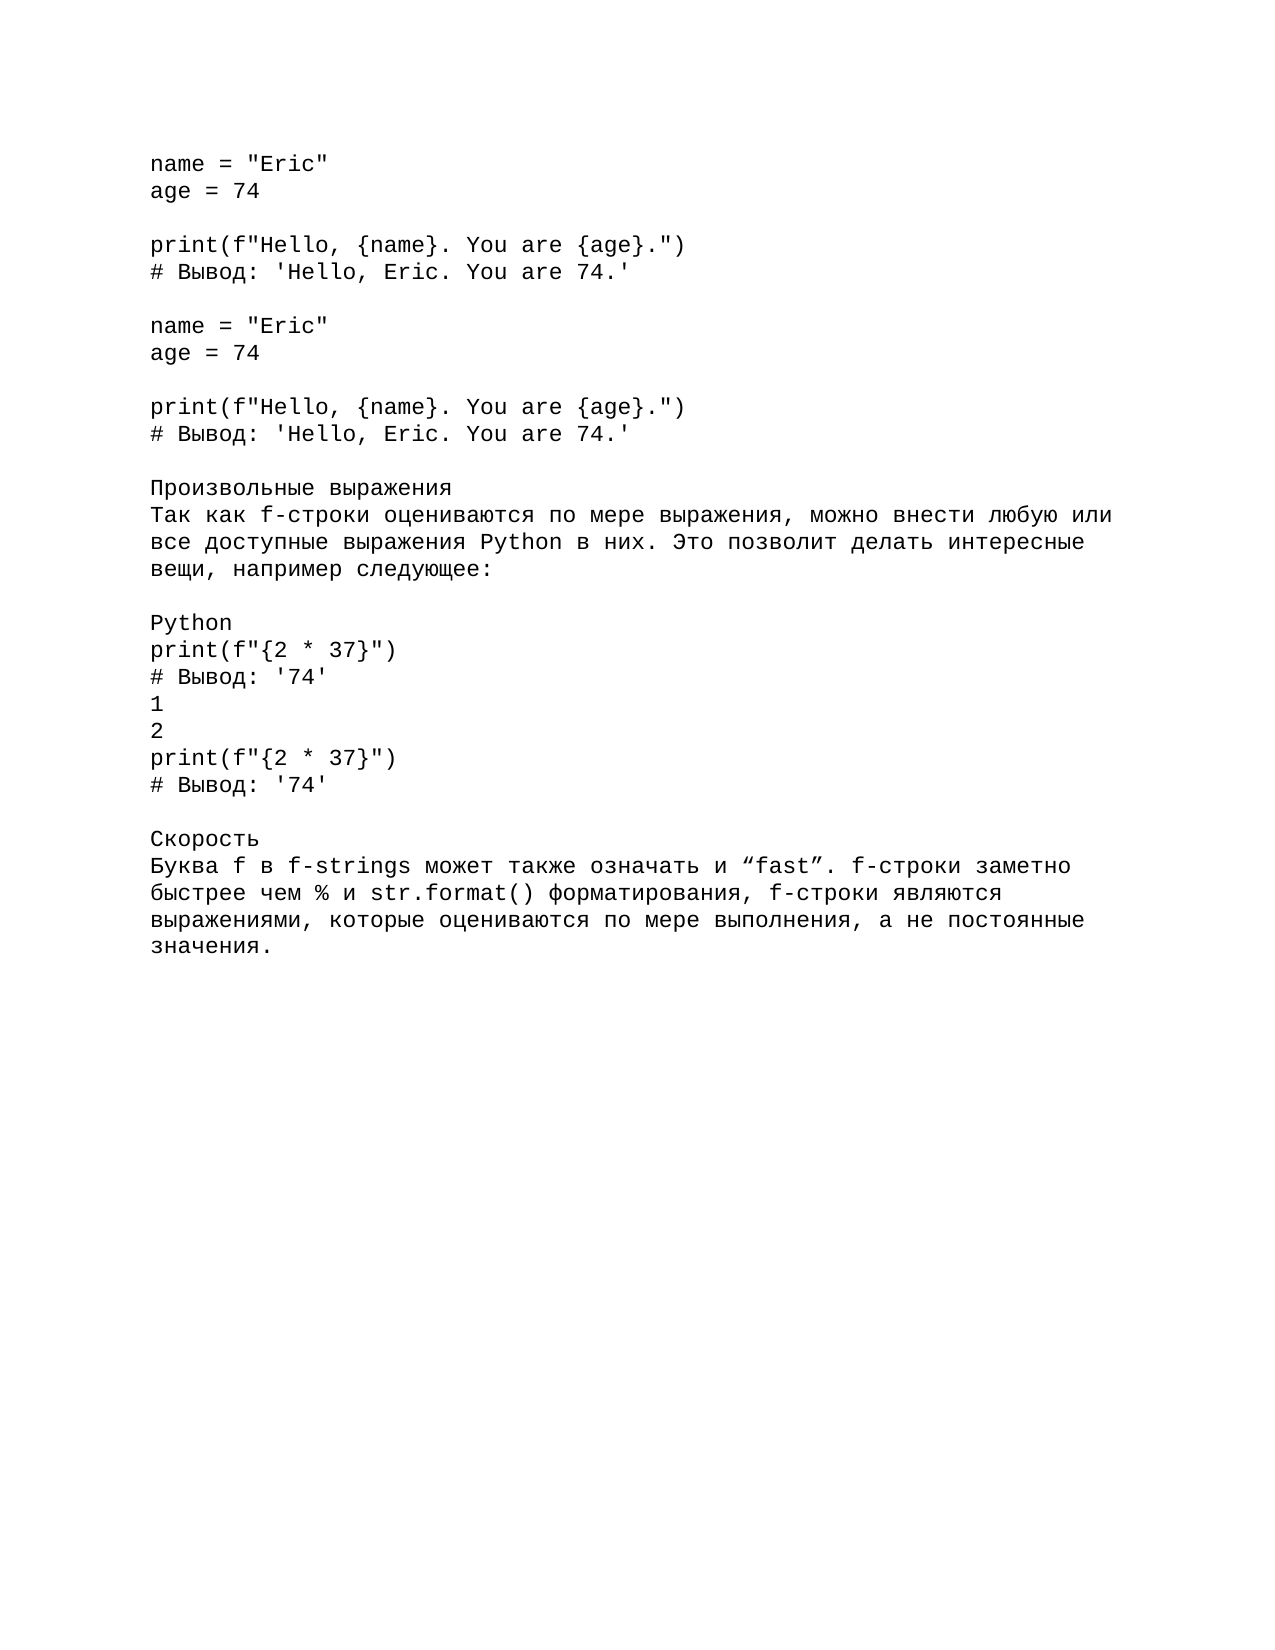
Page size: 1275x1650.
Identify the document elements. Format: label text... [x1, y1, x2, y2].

text # Вывод: '74' [150, 771, 1125, 797]
text # Вывод: 'Hello, Eric. You are 74.' [150, 258, 1125, 285]
text age = 74 [150, 177, 1125, 204]
text Произвольные выражения [150, 474, 1125, 501]
text age = 74 [150, 339, 1125, 366]
text print(f"Hello, {name}. You are {age}.") [150, 231, 1125, 258]
text 2 [150, 717, 1125, 743]
text Так как f-строки оцениваются по мере выражения, можно внести любую или все доступные выражения Python в них. Это позволит делать интересные вещи, например следующее: [150, 501, 1125, 582]
text print(f"Hello, {name}. You are {age}.") [150, 393, 1125, 420]
text print(f"{2 * 37}") [150, 743, 1125, 771]
text # Вывод: '74' [150, 663, 1125, 689]
text Python [150, 609, 1125, 636]
text # Вывод: 'Hello, Eric. You are 74.' [150, 420, 1125, 447]
text Буква f в f-strings может также означать и “fast”. f-строки заметно быстрее чем % и str.format() форматирования, f-строки являются выражениями, которые оцениваются по мере выполнения, а не постоянные значения. [150, 851, 1125, 959]
text name = "Eric" [150, 312, 1125, 339]
text 1 [150, 689, 1125, 717]
text print(f"{2 * 37}") [150, 636, 1125, 663]
text name = "Eric" [150, 150, 1125, 177]
text Скорость [150, 824, 1125, 851]
